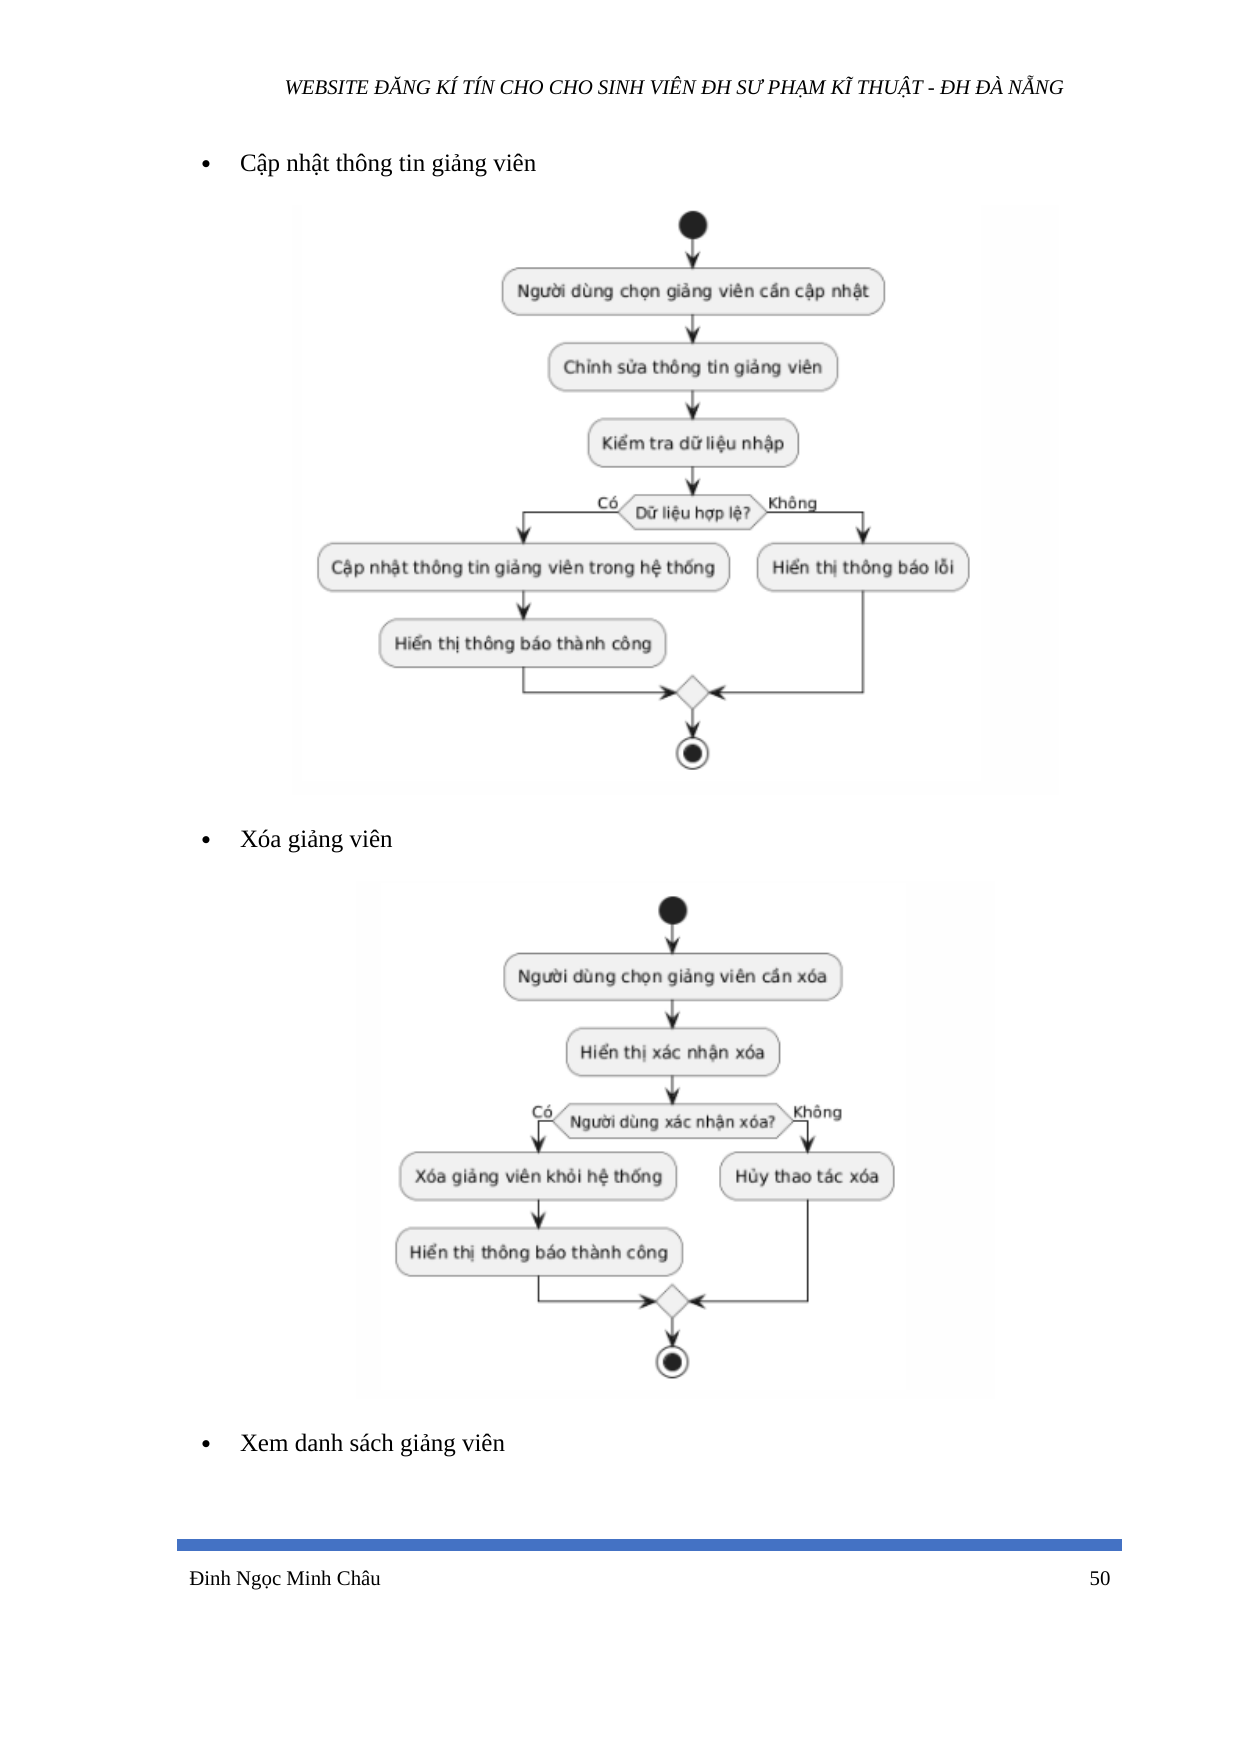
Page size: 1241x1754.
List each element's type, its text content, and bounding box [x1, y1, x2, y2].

picture [291, 205, 1059, 795]
list Xóa giảng viên [202, 824, 1122, 853]
picture [355, 881, 995, 1399]
list Cập nhật thông tin giảng viên [202, 148, 1122, 176]
list Xem danh sách giảng viên [202, 1428, 1122, 1457]
